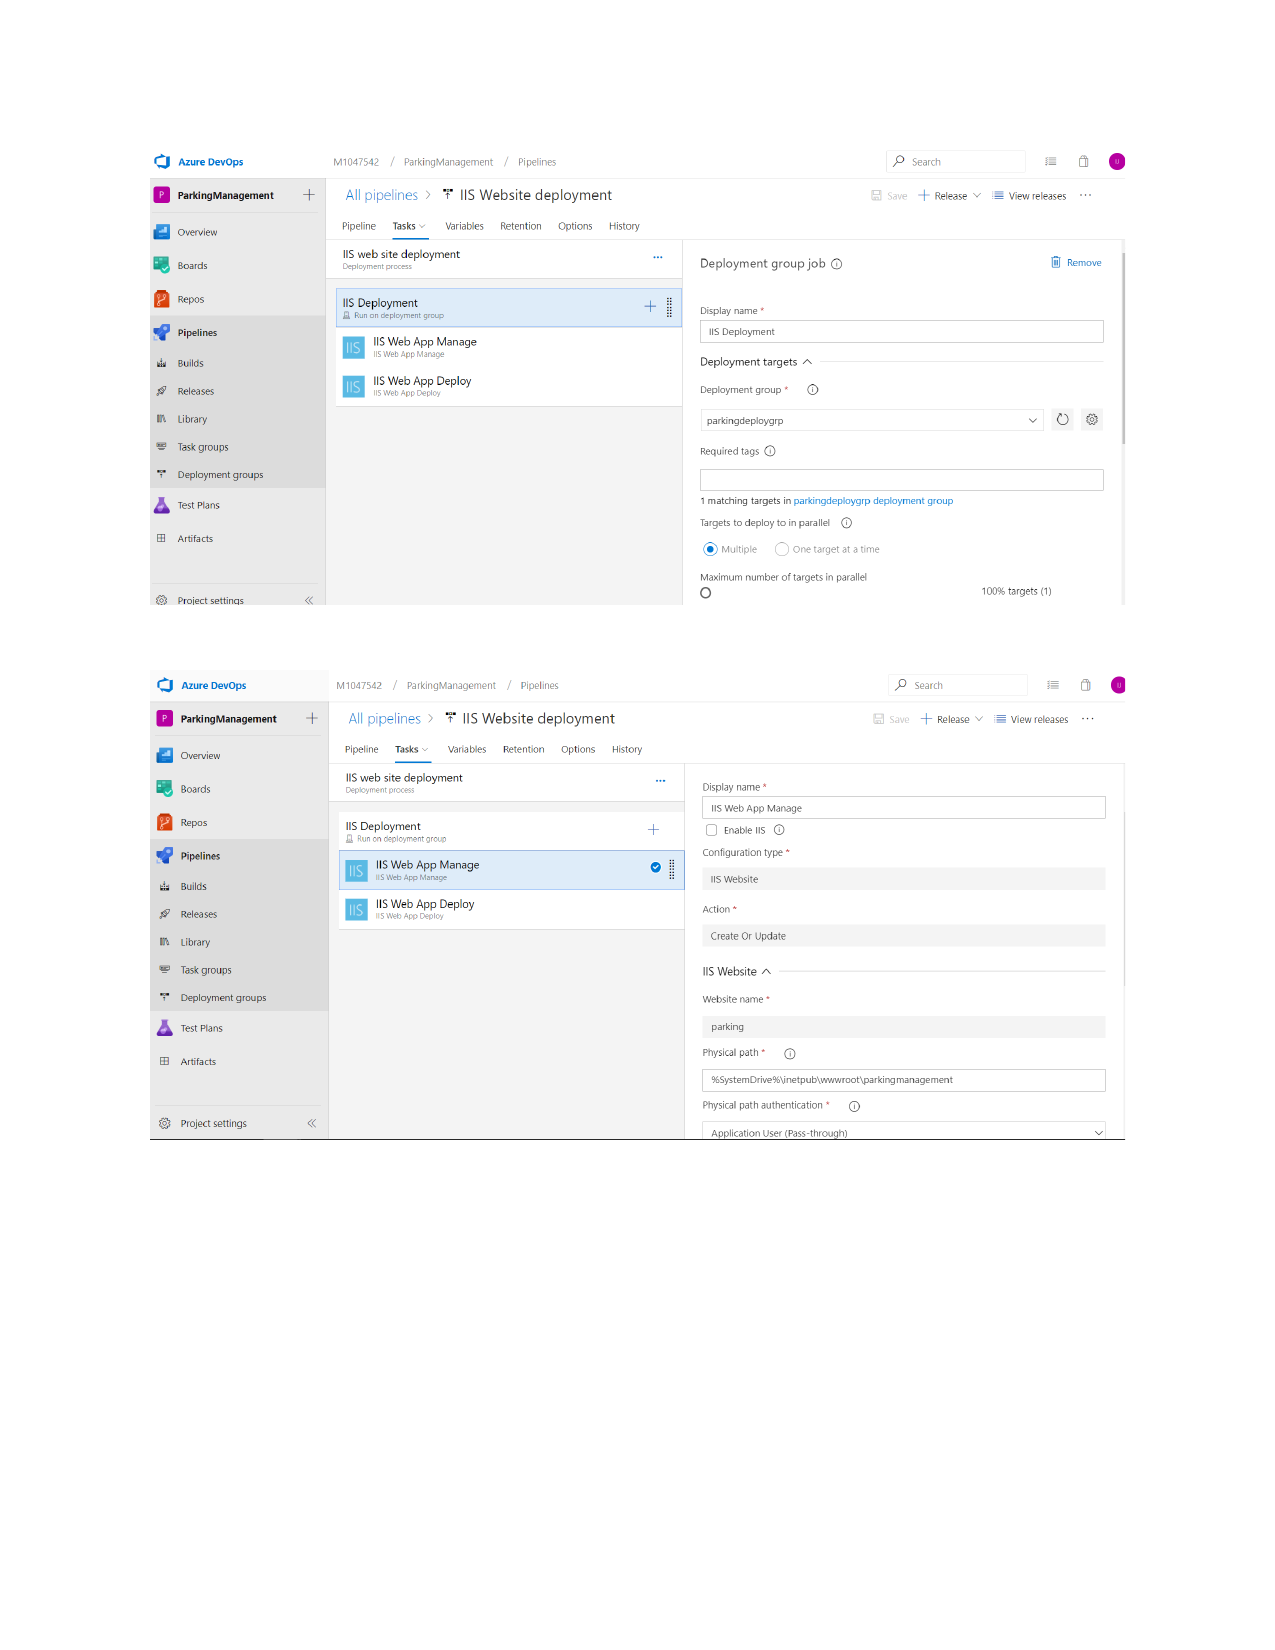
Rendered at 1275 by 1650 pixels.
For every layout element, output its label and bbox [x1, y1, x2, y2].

picture [150, 670, 1125, 1140]
picture [150, 150, 1125, 605]
